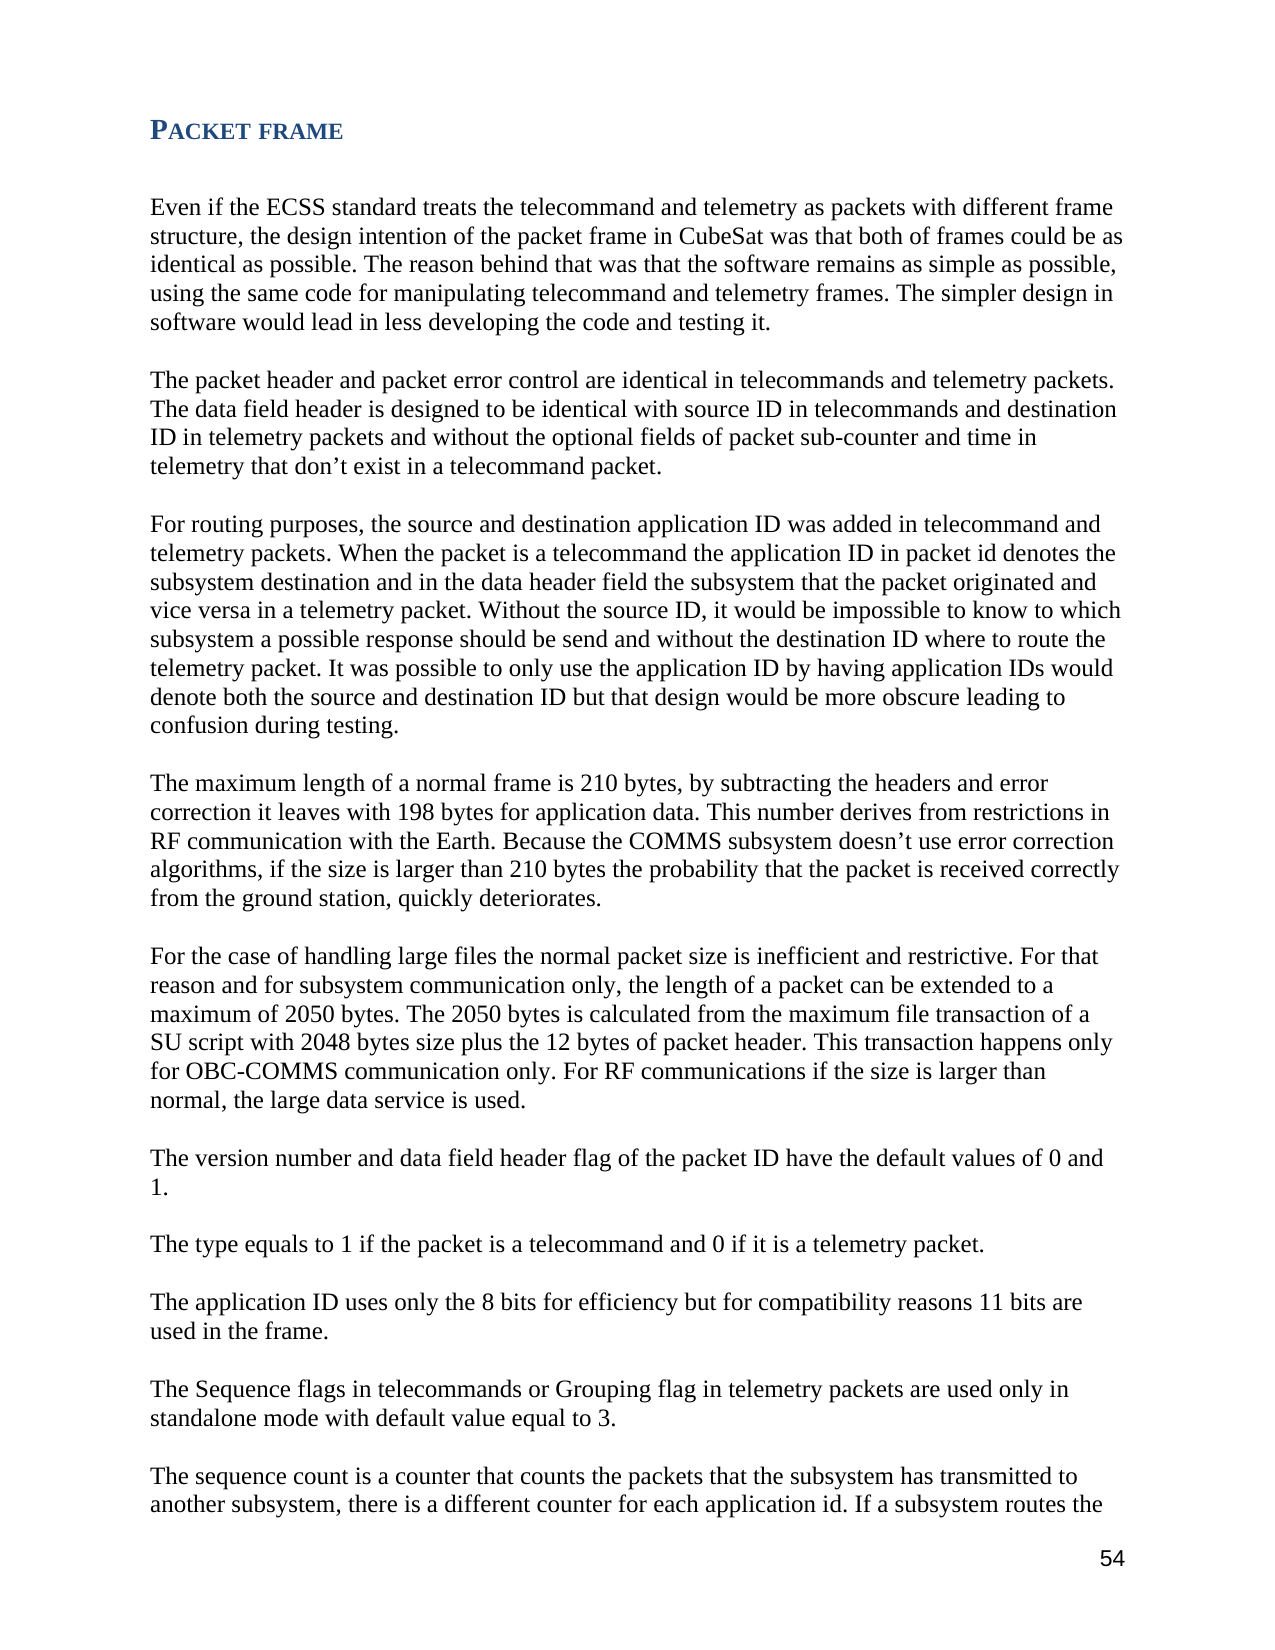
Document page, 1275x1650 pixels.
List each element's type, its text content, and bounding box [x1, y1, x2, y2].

subtitle Packet frame [150, 112, 1089, 146]
text The application ID uses only the 8 bits for efficiency but for compatibility reasons 11 bits are used in the frame. [150, 1287, 1125, 1345]
text For routing purposes, the source and destination application ID was added in telecommand and telemetry packets. When the packet is a telecommand the application ID in packet id denotes the subsystem destination and in the data header field the subsystem that the packet originated and vice versa in a telemetry packet. Without the source ID, it would be impossible to know to which subsystem a possible response should be send and without the destination ID where to route the telemetry packet. It was possible to only use the application ID by having application IDs would denote both the source and destination ID but that design would be more obscure leading to confusion during testing. [150, 509, 1125, 739]
text Even if the ECSS standard treats the telecommand and telemetry as packets with different frame structure, the design intention of the packet frame in CubeSat was that both of frames could be as identical as possible. The reason behind that was that the software remains as simple as possible, using the same code for manipulating telecommand and telemetry frames. The simpler design in software would lead in less developing the code and testing it. [150, 192, 1125, 336]
text For the case of handling large files the normal packet size is inefficient and restrictive. For that reason and for subsystem communication only, the length of a packet can be extended to a maximum of 2050 bytes. The 2050 bytes is calculated from the maximum file transaction of a SU script with 2048 bytes size plus the 12 bytes of packet header. This transaction happens only for OBC-COMMS communication only. For RF communications if the size is larger than normal, the large data service is used. [150, 941, 1125, 1114]
text The Sequence flags in telecommands or Grouping flag in telemetry packets are used only in standalone mode with default value equal to 3. [150, 1374, 1125, 1432]
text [150, 1461, 1125, 1518]
text The packet header and packet error control are identical in telecommands and telemetry packets. The data field header is designed to be identical with source ID in telecommands and destination ID in telemetry packets and without the optional fields of packet sub-counter and time in telemetry that don’t exist in a telecommand packet. [150, 365, 1125, 480]
text The type equals to 1 if the packet is a telecommand and 0 if it is a telemetry packet. [150, 1229, 1125, 1258]
text The version number and data field header flag of the packet ID have the default values of 0 and 1. [150, 1143, 1125, 1200]
text The maximum length of a normal frame is 210 bytes, by subtracting the headers and error correction it leaves with 198 bytes for application data. This number derives from restrictions in RF communication with the Earth. Because the COMMS subsystem doesn’t use error correction algorithms, if the size is larger than 210 bytes the probability that the packet is received correctly from the ground station, quickly deteriorates. [150, 768, 1125, 912]
